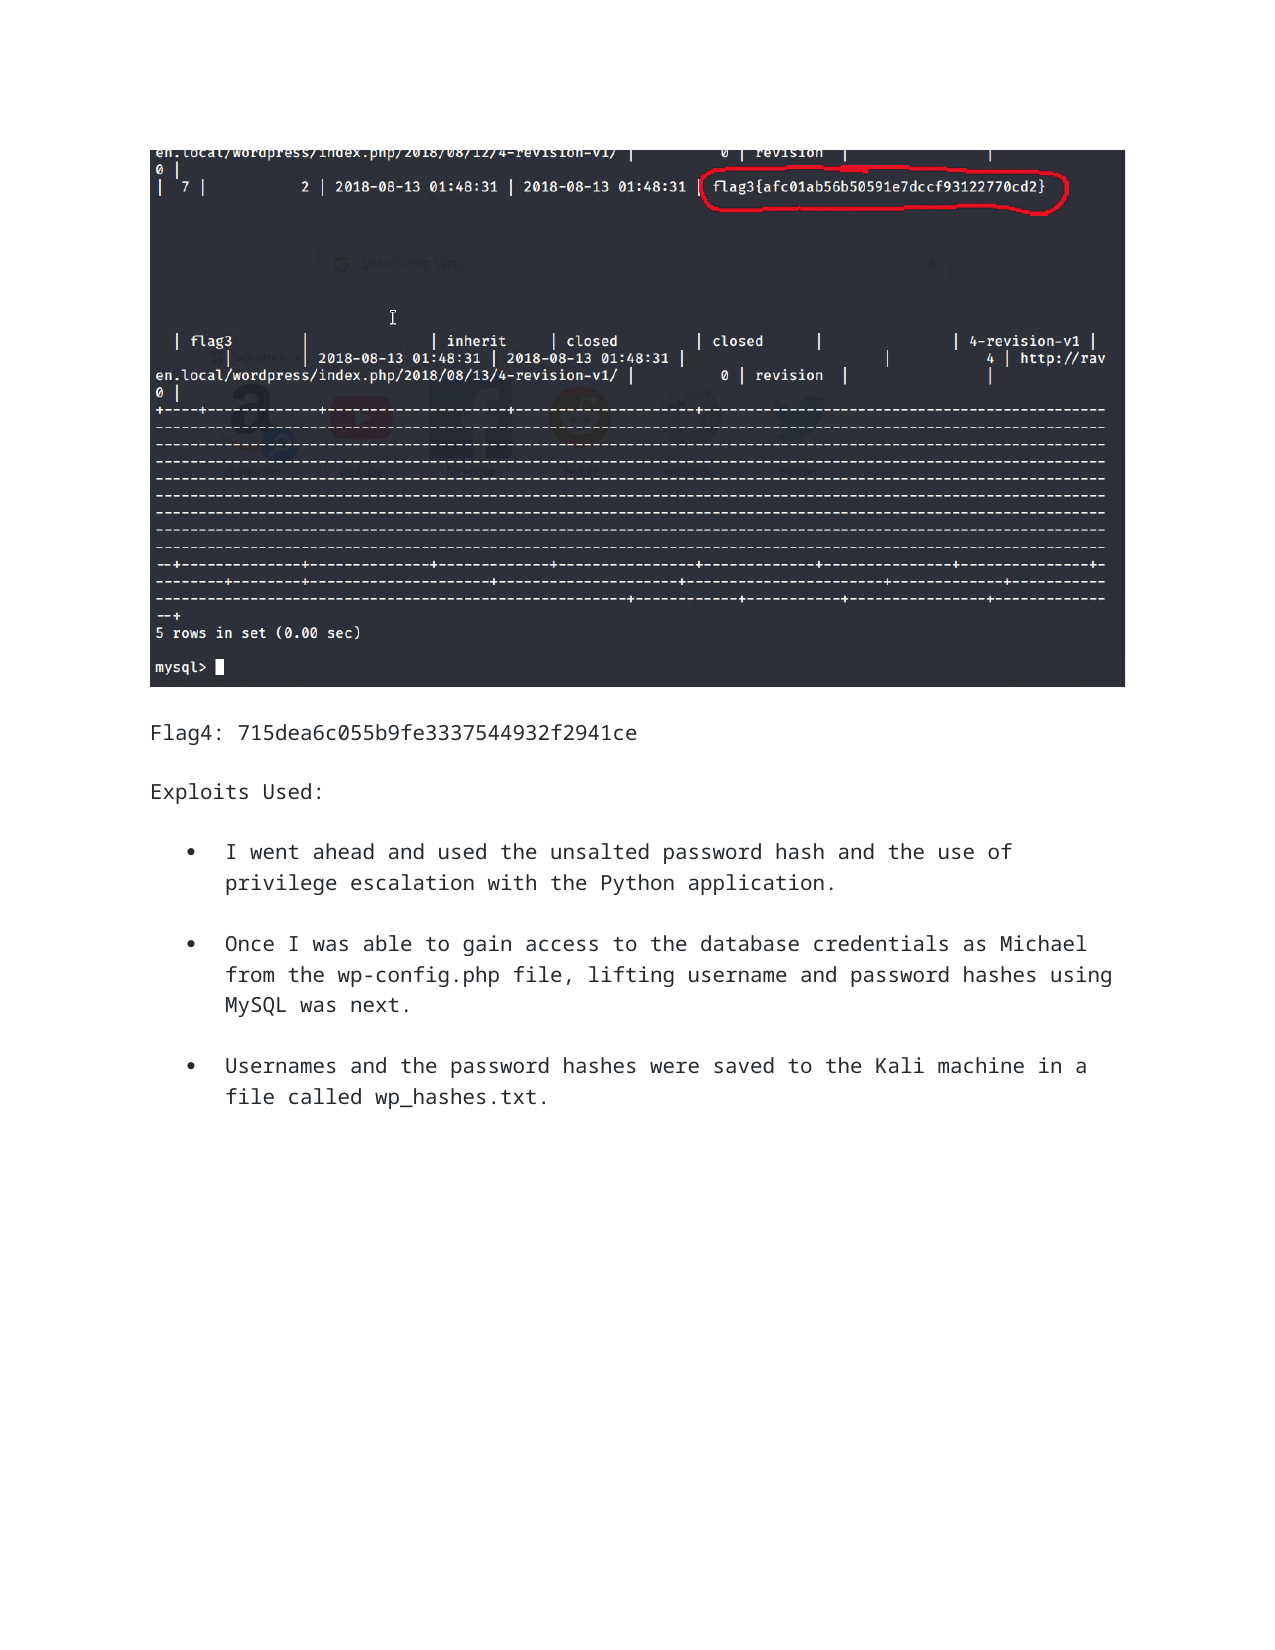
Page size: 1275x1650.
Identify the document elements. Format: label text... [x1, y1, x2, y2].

text Exploits Used: [150, 777, 1125, 806]
list Usernames and the password hashes were saved to the Kali machine in a file called wp_hashes.txt. [187, 1052, 1125, 1111]
list Once I was able to gain access to the database credentials as Michael from the wp-config.php file, lifting username and password hashes using MySQL was next. [187, 929, 1125, 1019]
text Flag4: 715dea6c055b9fe3337544932f2941ce [150, 718, 1125, 746]
list I went ahead and used the unsalted password hash and the use of privilege escalation with the Python application. [187, 837, 1125, 896]
picture [150, 150, 1125, 687]
